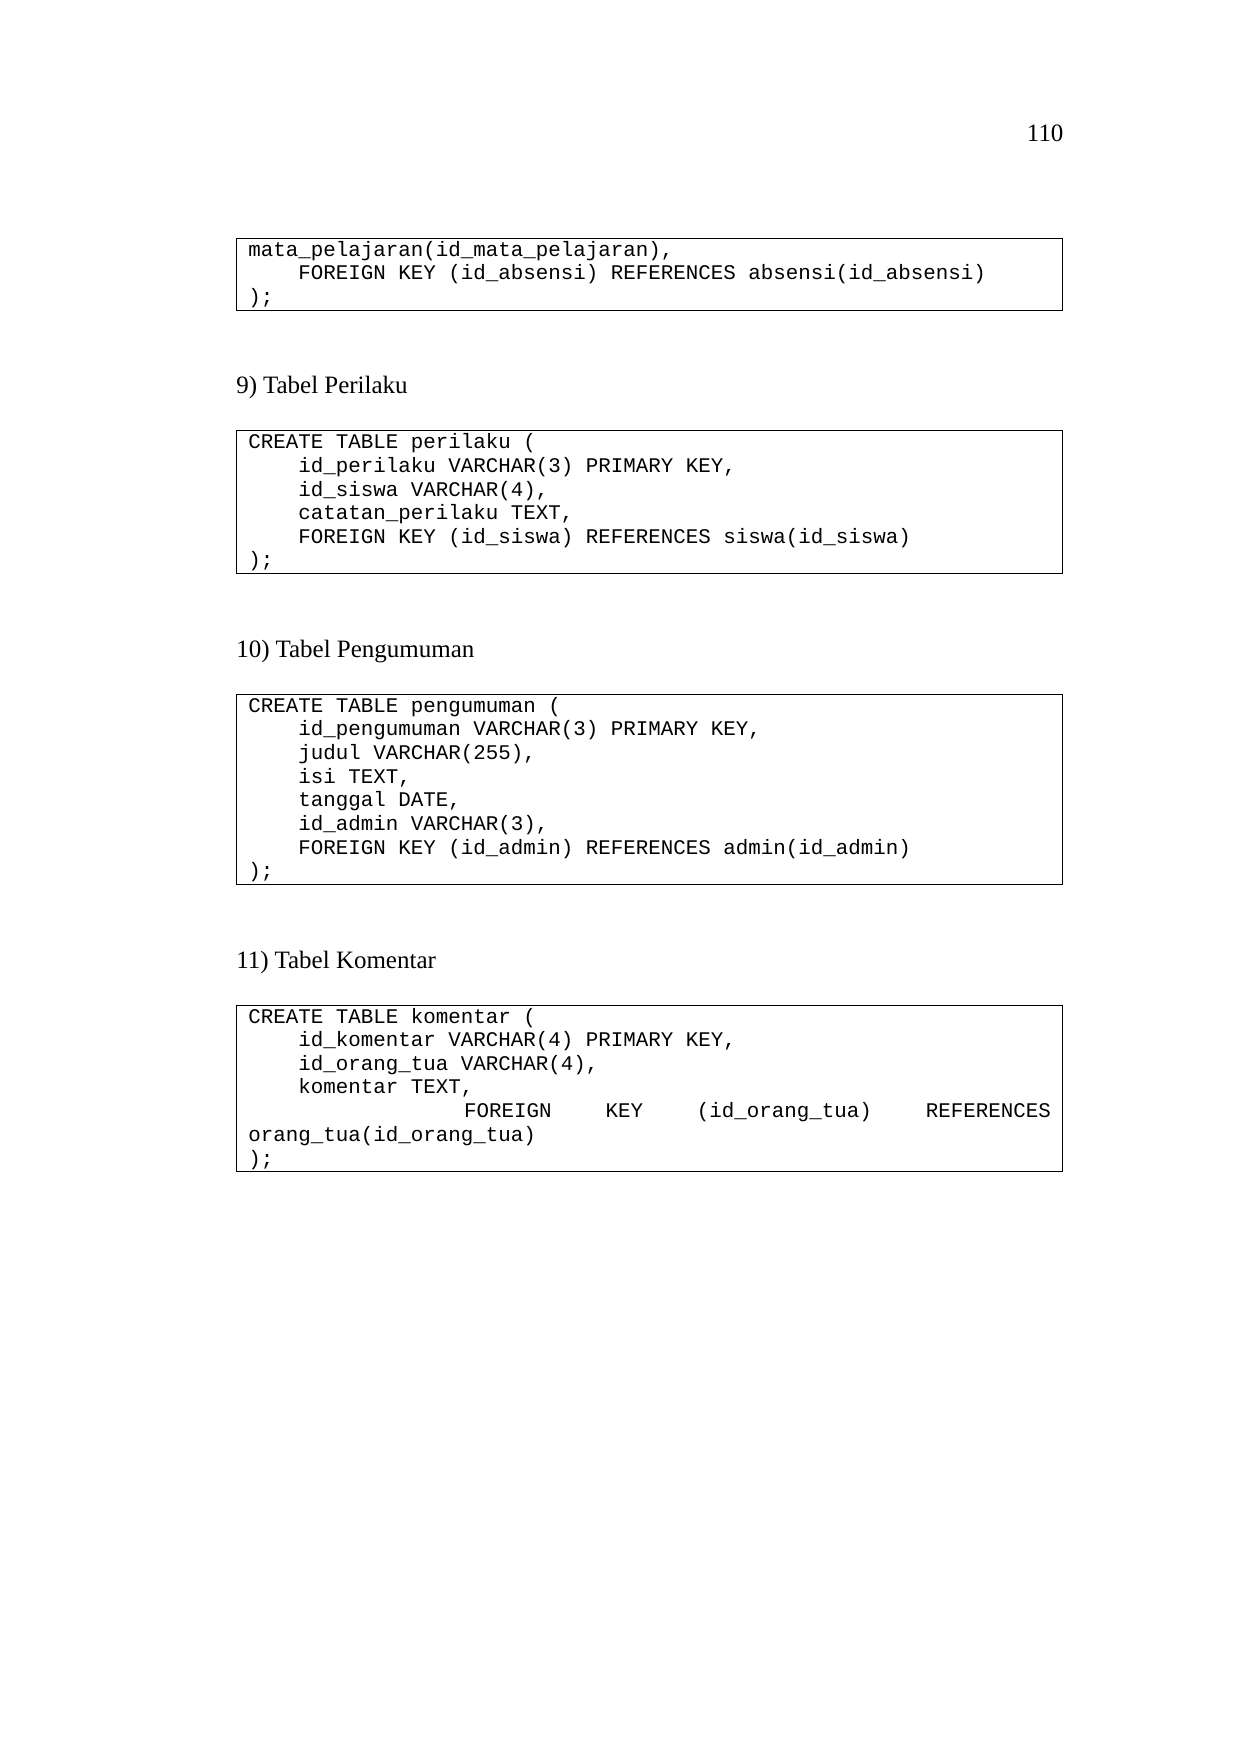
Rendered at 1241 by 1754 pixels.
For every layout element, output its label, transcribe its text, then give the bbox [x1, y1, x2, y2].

text 11) Tabel Komentar [236, 945, 1063, 973]
text 10) Tabel Pengumuman [236, 634, 1063, 663]
table_header CREATE TABLE pengumuman ( id_pengumuman VARCHAR(3) PRIMARY KEY, judul VARCHAR(255), isi TEXT, tanggal DATE, id_admin VARCHAR(3), FOREIGN KEY (id_admin) REFERENCES admin(id_admin) ); [237, 695, 1062, 884]
text 9) Tabel Perilaku [236, 370, 1063, 399]
table_header CREATE TABLE perilaku ( id_perilaku VARCHAR(3) PRIMARY KEY, id_siswa VARCHAR(4), catatan_perilaku TEXT, FOREIGN KEY (id_siswa) REFERENCES siswa(id_siswa) ); [237, 431, 1062, 573]
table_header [237, 239, 1062, 309]
table_header CREATE TABLE komentar ( id_komentar VARCHAR(4) PRIMARY KEY, id_orang_tua VARCHAR(4), komentar TEXT, FOREIGN KEY (id_orang_tua) REFERENCES orang_tua(id_orang_tua) ); [237, 1006, 1062, 1171]
